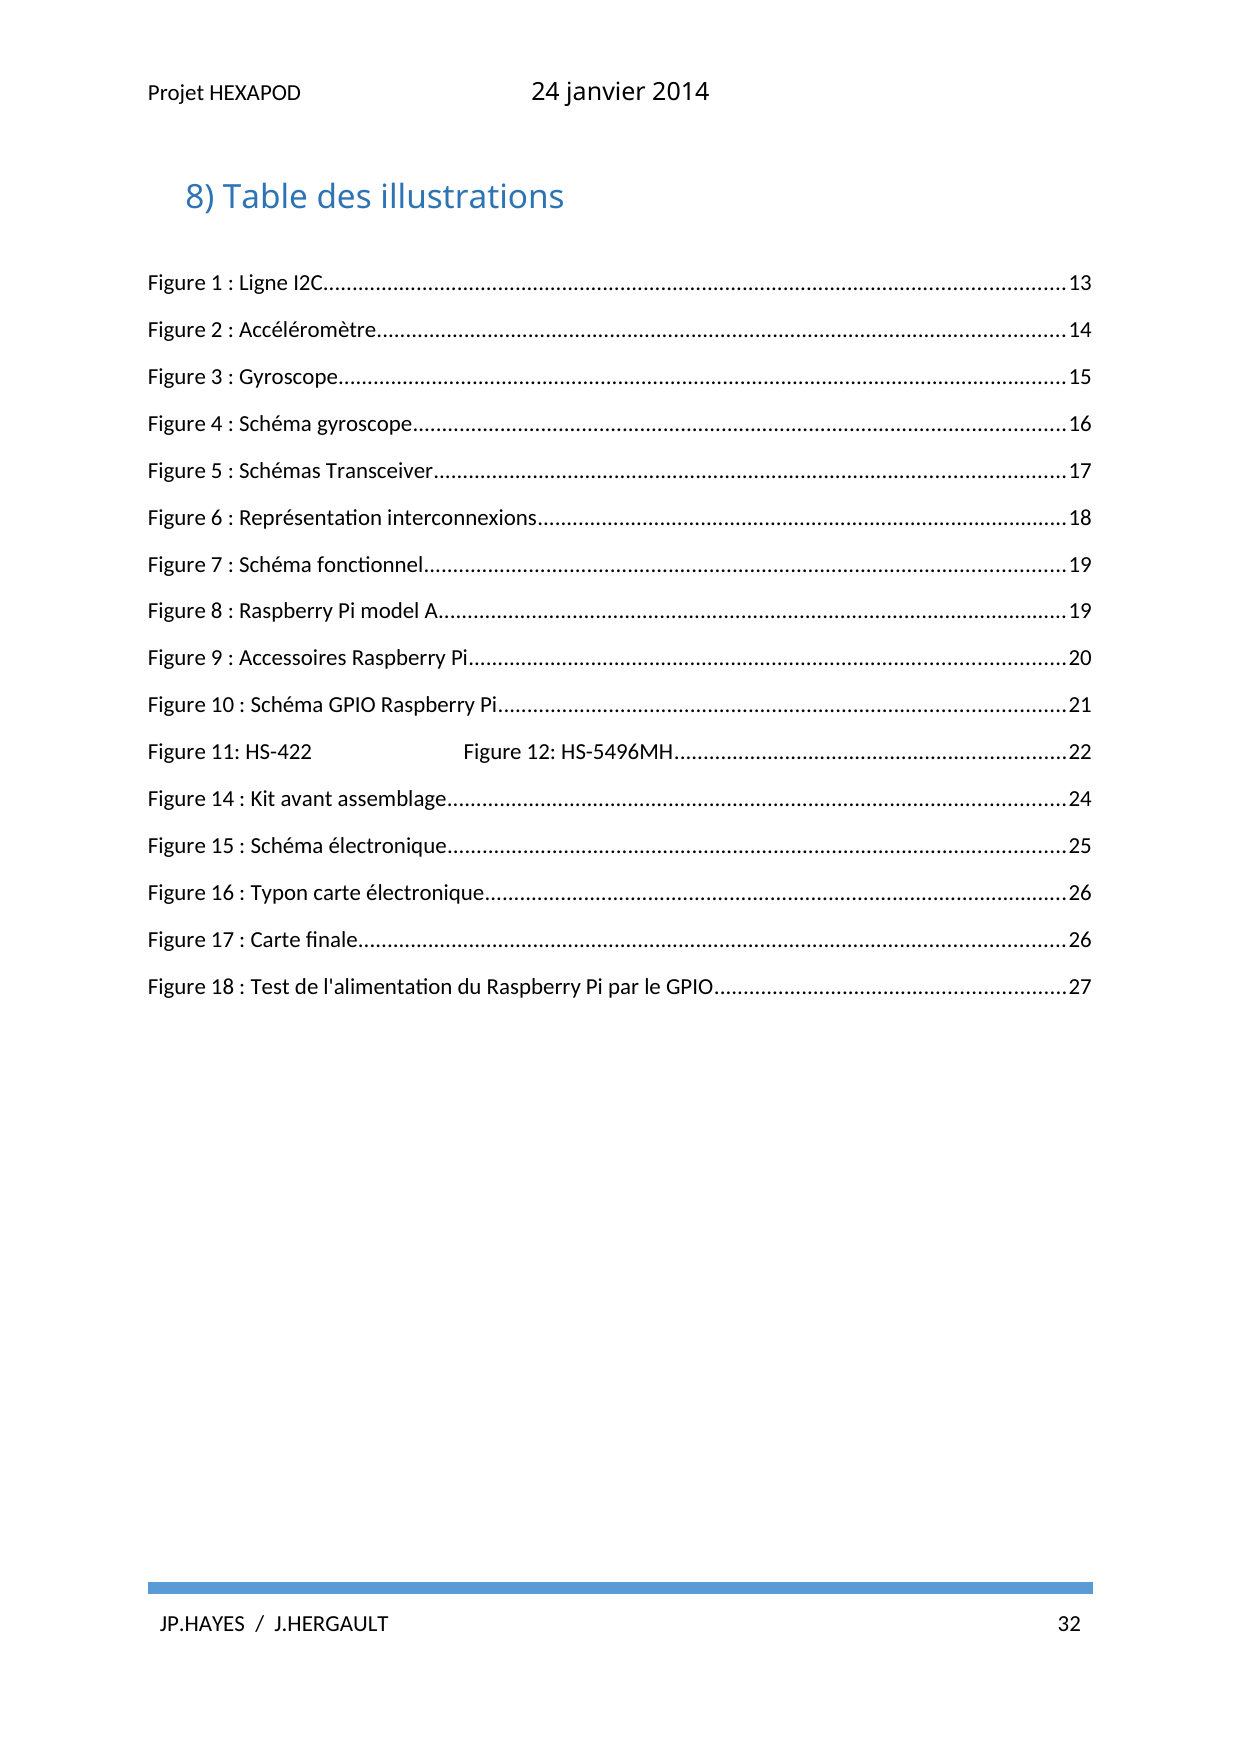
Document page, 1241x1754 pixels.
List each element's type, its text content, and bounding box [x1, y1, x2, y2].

text Figure 11: HS-422 Figure 12: HS-5496MH 22 [148, 737, 1093, 765]
text Figure 3 : Gyroscope 15 [148, 362, 1093, 390]
text Figure 7 : Schéma fonctionnel 19 [148, 550, 1093, 578]
text Figure 17 : Carte finale 26 [148, 925, 1093, 953]
text Figure 6 : Représentation interconnexions 18 [148, 503, 1093, 531]
subtitle Table des illustrations [185, 173, 1093, 218]
text Figure 1 : Ligne I2C 13 [148, 268, 1093, 296]
text Figure 18 : Test de l'alimentation du Raspberry Pi par le GPIO 27 [148, 972, 1093, 1000]
text Figure 8 : Raspberry Pi model A 19 [148, 597, 1093, 624]
text Figure 5 : Schémas Transceiver 17 [148, 456, 1093, 484]
text Figure 4 : Schéma gyroscope 16 [148, 409, 1093, 437]
text Figure 2 : Accéléromètre 14 [148, 315, 1093, 343]
text Figure 16 : Typon carte électronique 26 [148, 878, 1093, 906]
text Figure 14 : Kit avant assemblage 24 [148, 784, 1093, 812]
text Figure 10 : Schéma GPIO Raspberry Pi 21 [148, 690, 1093, 718]
text Figure 9 : Accessoires Raspberry Pi 20 [148, 643, 1093, 671]
text Figure 15 : Schéma électronique 25 [148, 831, 1093, 859]
